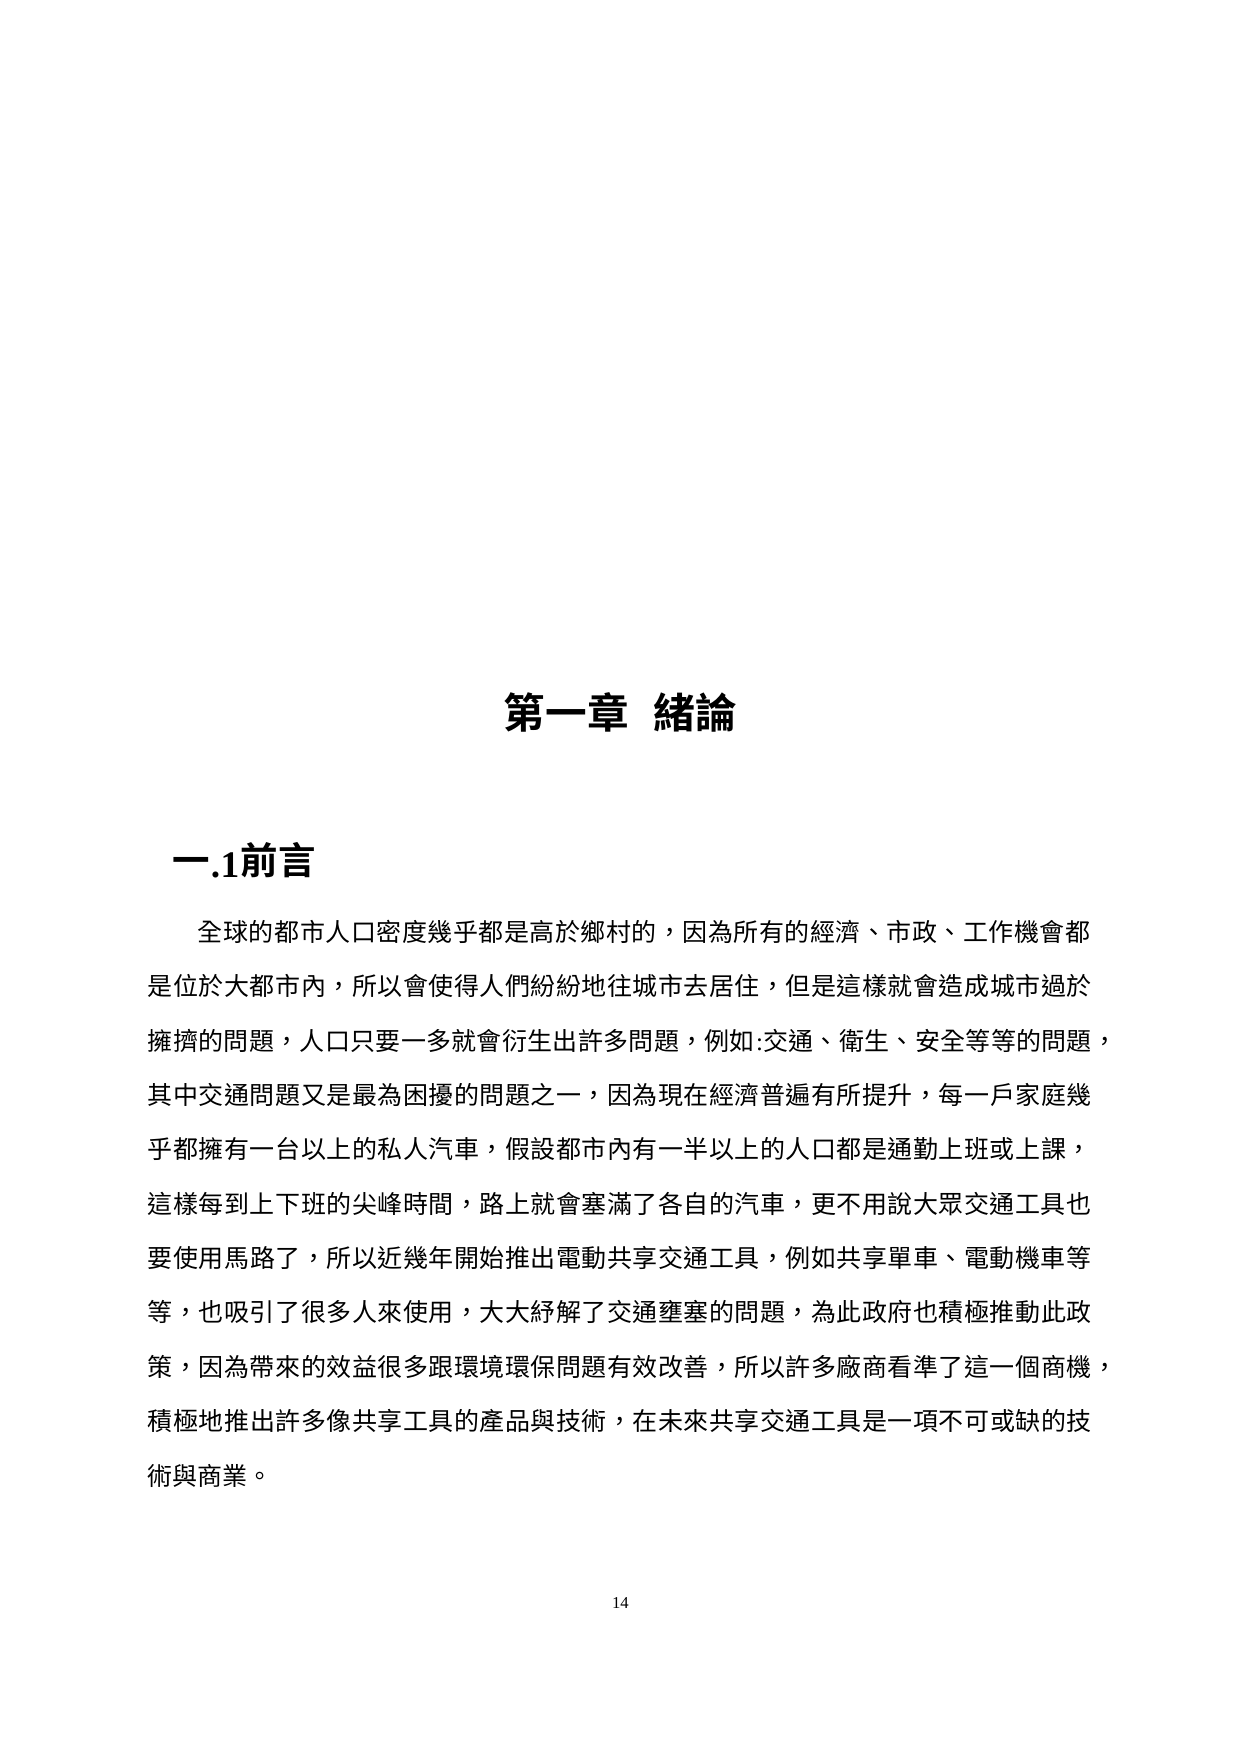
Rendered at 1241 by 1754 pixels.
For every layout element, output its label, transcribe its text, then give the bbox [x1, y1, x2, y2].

text 全球的都市人口密度幾乎都是高於鄉村的，因為所有的經濟、市政、工作機會都是位於大都市內，所以會使得人們紛紛地往城市去居住，但是這樣就會造成城市過於擁擠的問題，人口只要一多就會衍生出許多問題，例如:交通、衛生、安全等等的問題，其中交通問題又是最為困擾的問題之一，因為現在經濟普遍有所提升，每一戶家庭幾乎都擁有一台以上的私人汽車，假設都市內有一半以上的人口都是通勤上班或上課，這樣每到上下班的尖峰時間，路上就會塞滿了各自的汽車，更不用說大眾交通工具也要使用馬路了，所以近幾年開始推出電動共享交通工具，例如共享單車、電動機車等等，也吸引了很多人來使用，大大紓解了交通壅塞的問題，為此政府也積極推動此政策，因為帶來的效益很多跟環境環保問題有效改善，所以許多廠商看準了這一個商機，積極地推出許多像共享工具的產品與技術，在未來共享交通工具是一項不可或缺的技術與商業。 [148, 912, 1092, 1492]
subtitle 緒論 [148, 684, 1092, 741]
subtitle 前言 [173, 831, 1067, 885]
